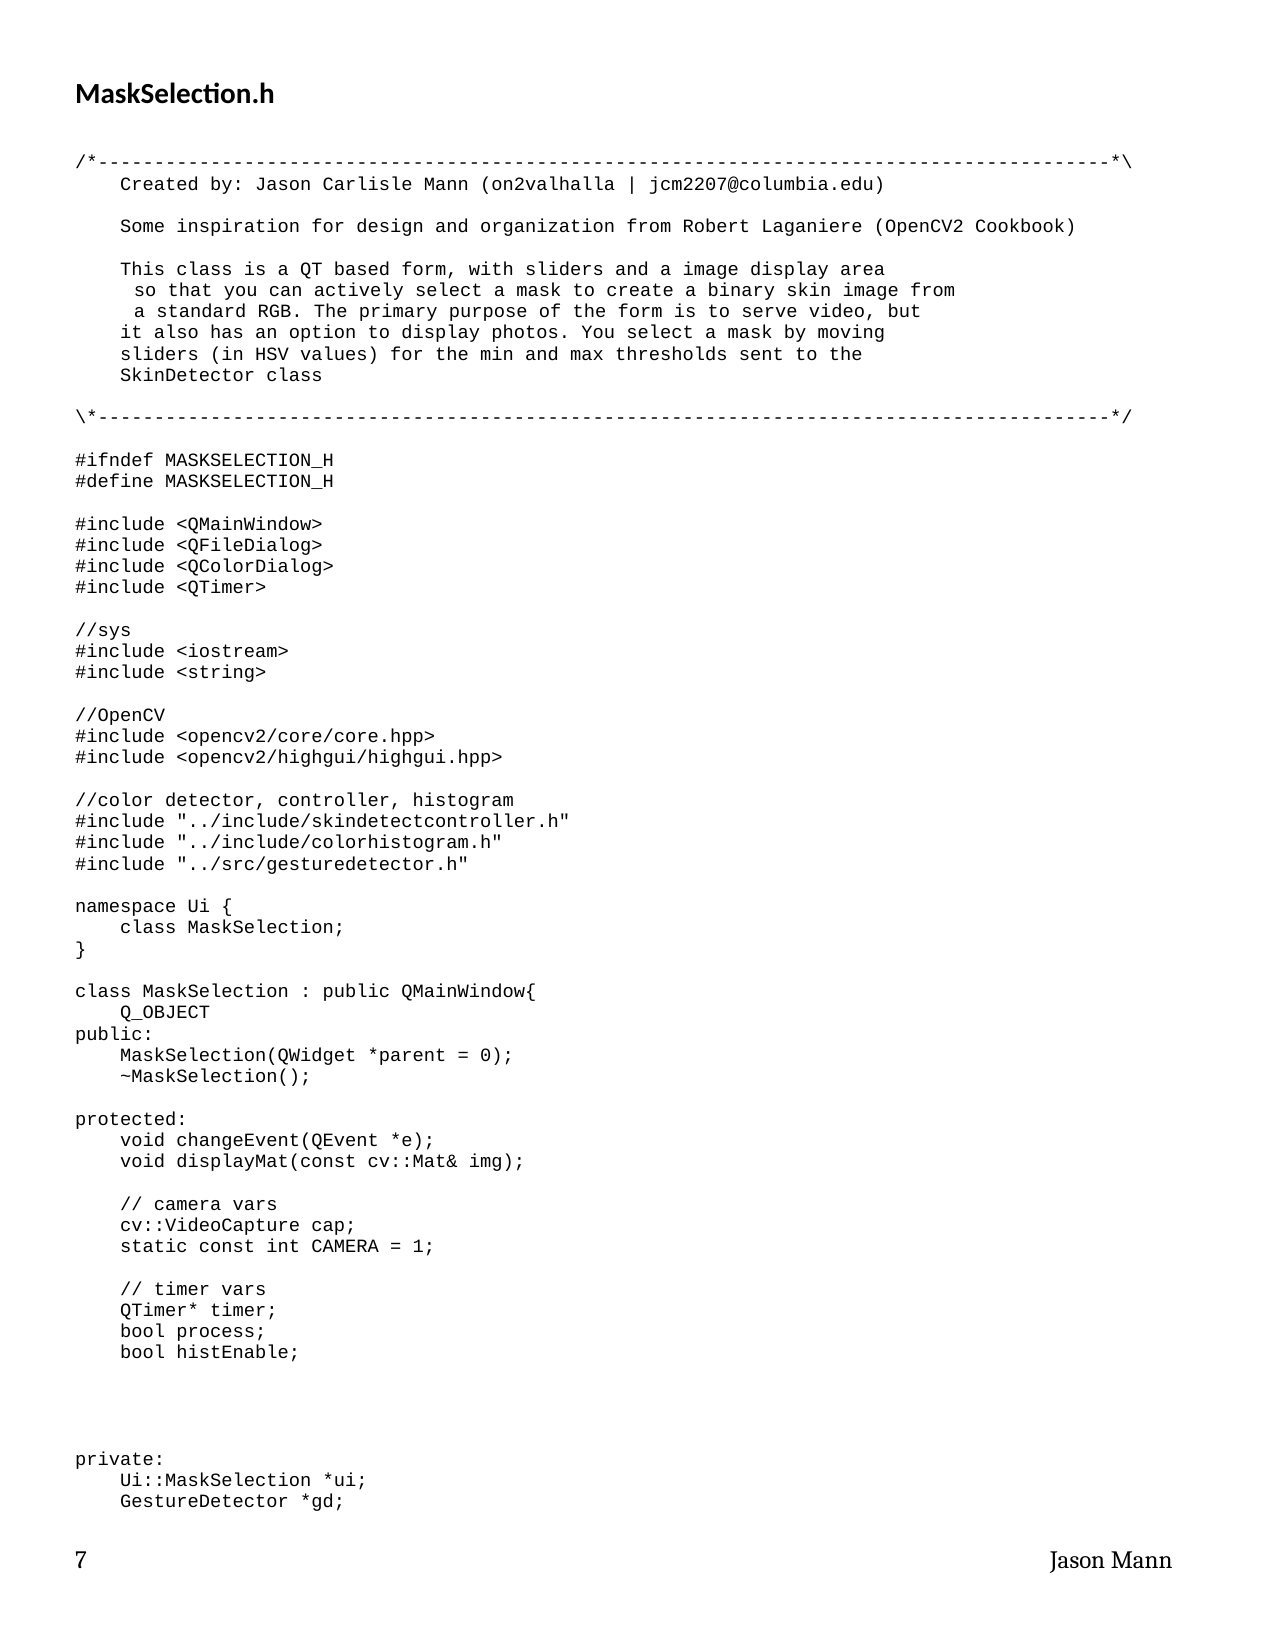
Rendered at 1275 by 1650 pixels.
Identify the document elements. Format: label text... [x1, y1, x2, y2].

text Created by: Jason Carlisle Mann (on2valhalla | jcm2207@columbia.edu) [75, 174, 1200, 196]
text #include <opencv2/highgui/highgui.hpp> [75, 748, 1200, 769]
text class MaskSelection; [75, 918, 1200, 939]
text static const int CAMERA = 1; [75, 1237, 1200, 1258]
text QTimer* timer; [75, 1301, 1200, 1322]
text it also has an option to display photos. You select a mask by moving [75, 323, 1200, 344]
text This class is a QT based form, with sliders and a image display area [75, 259, 1200, 281]
text #include <iostream> [75, 642, 1200, 663]
text void changeEvent(QEvent *e); [75, 1131, 1200, 1152]
text /*------------------------------------------------------------------------------------------*\ [75, 153, 1200, 174]
text #ifndef MASKSELECTION_H [75, 451, 1200, 472]
text a standard RGB. The primary purpose of the form is to serve video, but [75, 302, 1200, 323]
text void displayMat(const cv::Mat& img); [75, 1152, 1200, 1173]
text Q_OBJECT [75, 1003, 1200, 1024]
text #include <string> [75, 663, 1200, 684]
text #include "../src/gesturedetector.h" [75, 854, 1200, 876]
text #include <opencv2/core/core.hpp> [75, 727, 1200, 748]
text so that you can actively select a mask to create a binary skin image from [75, 281, 1200, 302]
text private: [75, 1449, 1200, 1471]
text bool process; [75, 1322, 1200, 1343]
text sliders (in HSV values) for the min and max thresholds sent to the [75, 344, 1200, 366]
text // timer vars [75, 1279, 1200, 1301]
text Ui::MaskSelection *ui; [75, 1471, 1200, 1492]
text #include "../include/colorhistogram.h" [75, 833, 1200, 854]
text #include <QTimer> [75, 578, 1200, 599]
text ~MaskSelection(); [75, 1067, 1200, 1088]
text //OpenCV [75, 706, 1200, 727]
text // camera vars [75, 1194, 1200, 1216]
text class MaskSelection : public QMainWindow{ [75, 982, 1200, 1003]
text public: [75, 1024, 1200, 1046]
text MaskSelection(QWidget *parent = 0); [75, 1046, 1200, 1067]
text Some inspiration for design and organization from Robert Laganiere (OpenCV2 Cookbook) [75, 217, 1200, 238]
text protected: [75, 1109, 1200, 1131]
text bool histEnable; [75, 1343, 1200, 1364]
text #include <QColorDialog> [75, 557, 1200, 578]
text //sys [75, 621, 1200, 642]
text cv::VideoCapture cap; [75, 1216, 1200, 1237]
text } [75, 939, 1200, 961]
text #include "../include/skindetectcontroller.h" [75, 812, 1200, 833]
text #define MASKSELECTION_H [75, 472, 1200, 493]
text #include <QFileDialog> [75, 536, 1200, 557]
text GestureDetector *gd; [75, 1492, 1200, 1513]
text SkinDetector class [75, 366, 1200, 387]
subtitle MaskSelection.h [75, 75, 1200, 111]
text //color detector, controller, histogram [75, 791, 1200, 812]
text \*------------------------------------------------------------------------------------------*/ [75, 408, 1200, 429]
text namespace Ui { [75, 897, 1200, 918]
text #include <QMainWindow> [75, 514, 1200, 536]
